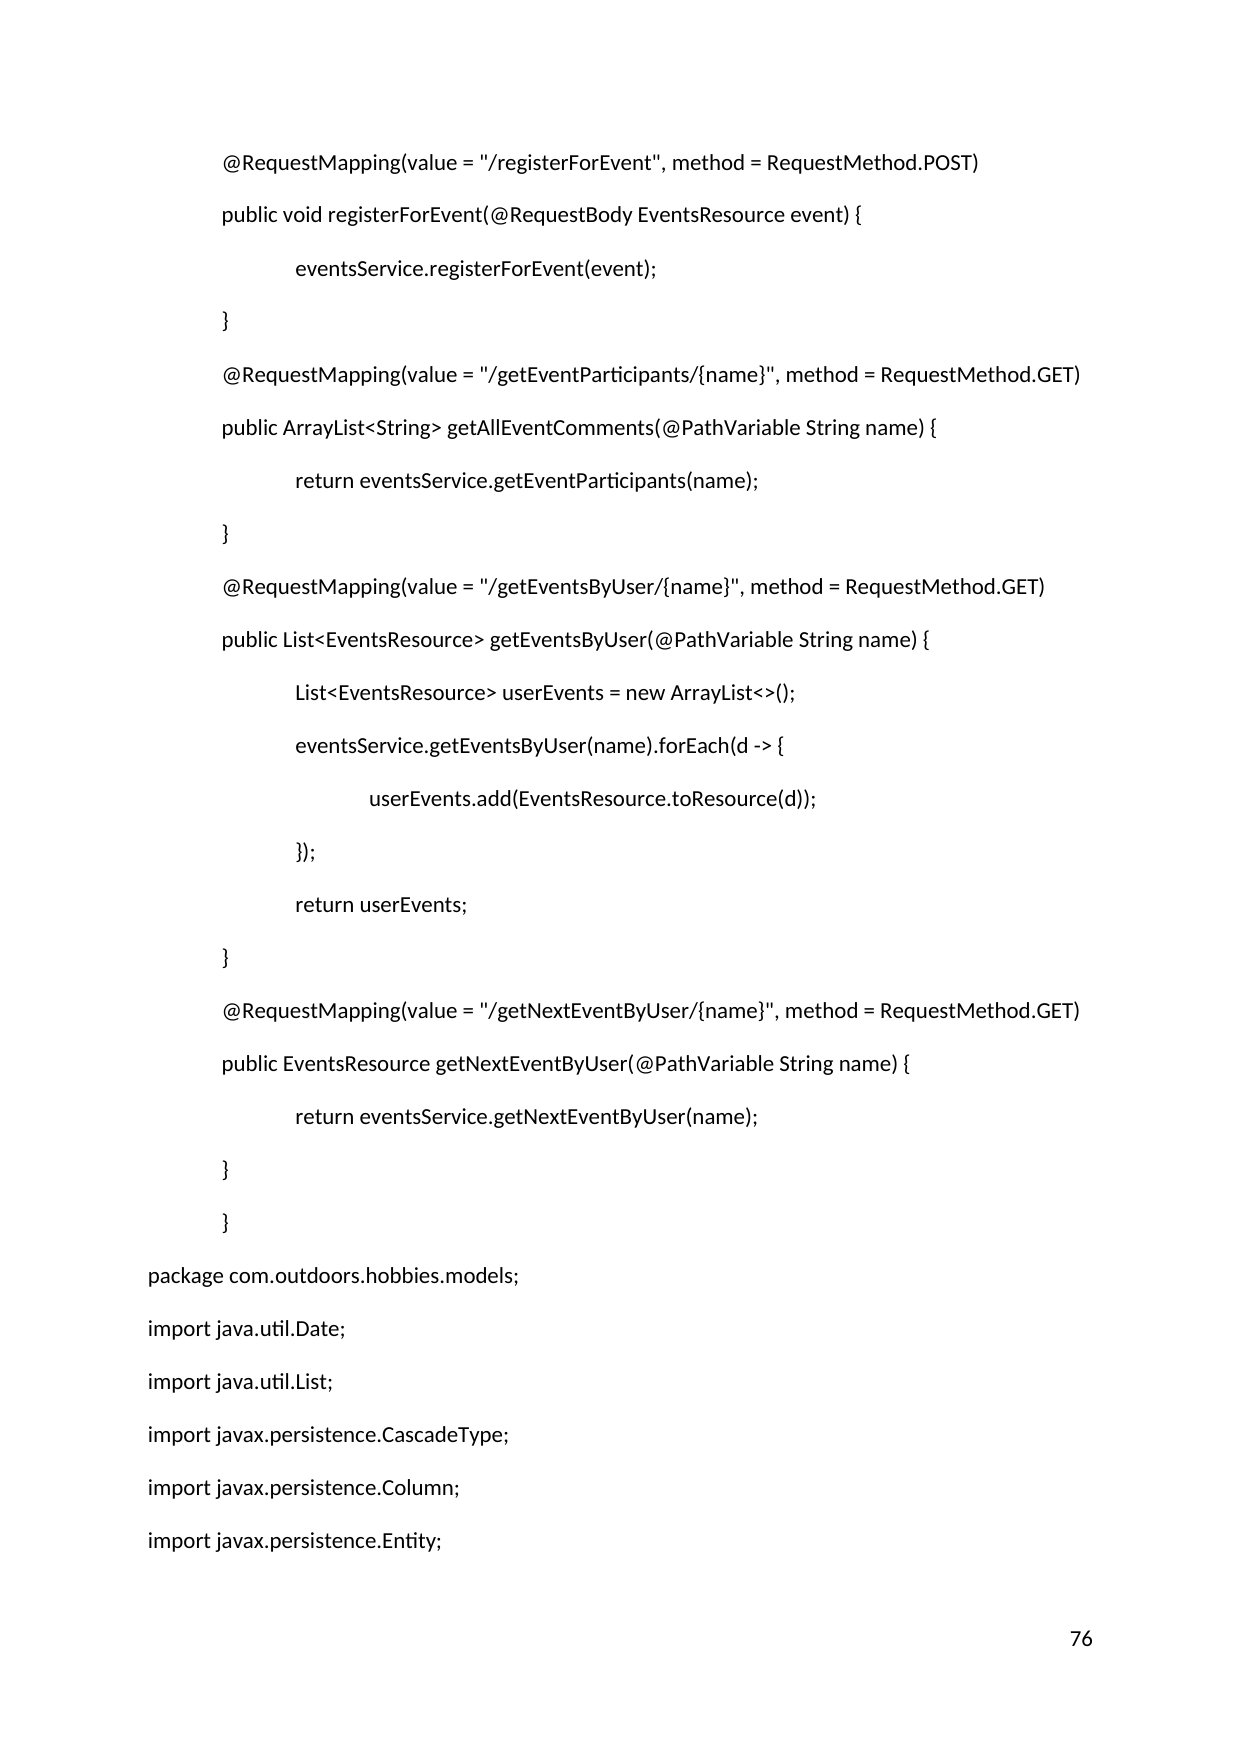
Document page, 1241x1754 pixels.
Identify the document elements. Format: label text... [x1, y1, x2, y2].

text public EventsResource getNextEventByUser(@PathVariable String name) { [148, 1049, 1093, 1077]
text } [148, 519, 1093, 547]
text import javax.persistence.Entity; [148, 1526, 1093, 1554]
text import javax.persistence.CascadeType; [148, 1420, 1093, 1448]
text return eventsService.getNextEventByUser(name); [148, 1102, 1093, 1130]
text public ArrayList<String> getAllEventComments(@PathVariable String name) { [148, 413, 1093, 441]
text } [148, 943, 1093, 971]
text } [148, 1155, 1093, 1183]
text public void registerForEvent(@RequestBody EventsResource event) { [148, 201, 1093, 229]
text } [148, 1208, 1093, 1236]
text package com.outdoors.hobbies.models; [148, 1261, 1093, 1289]
text import java.util.Date; [148, 1314, 1093, 1342]
text eventsService.getEventsByUser(name).forEach(d -> { [148, 731, 1093, 759]
text import javax.persistence.Column; [148, 1473, 1093, 1501]
text }); [148, 837, 1093, 865]
text import java.util.List; [148, 1367, 1093, 1395]
text return eventsService.getEventParticipants(name); [148, 466, 1093, 494]
text public List<EventsResource> getEventsByUser(@PathVariable String name) { [148, 625, 1093, 653]
text @RequestMapping(value = "/getNextEventByUser/{name}", method = RequestMethod.GET) [148, 996, 1093, 1024]
text @RequestMapping(value = "/getEventParticipants/{name}", method = RequestMethod.GET) [148, 360, 1093, 388]
text return userEvents; [148, 890, 1093, 918]
text @RequestMapping(value = "/getEventsByUser/{name}", method = RequestMethod.GET) [148, 572, 1093, 600]
text } [148, 307, 1093, 335]
text userEvents.add(EventsResource.toResource(d)); [148, 784, 1093, 812]
text eventsService.registerForEvent(event); [148, 254, 1093, 282]
text @RequestMapping(value = "/registerForEvent", method = RequestMethod.POST) [148, 148, 1093, 176]
text List<EventsResource> userEvents = new ArrayList<>(); [148, 678, 1093, 706]
